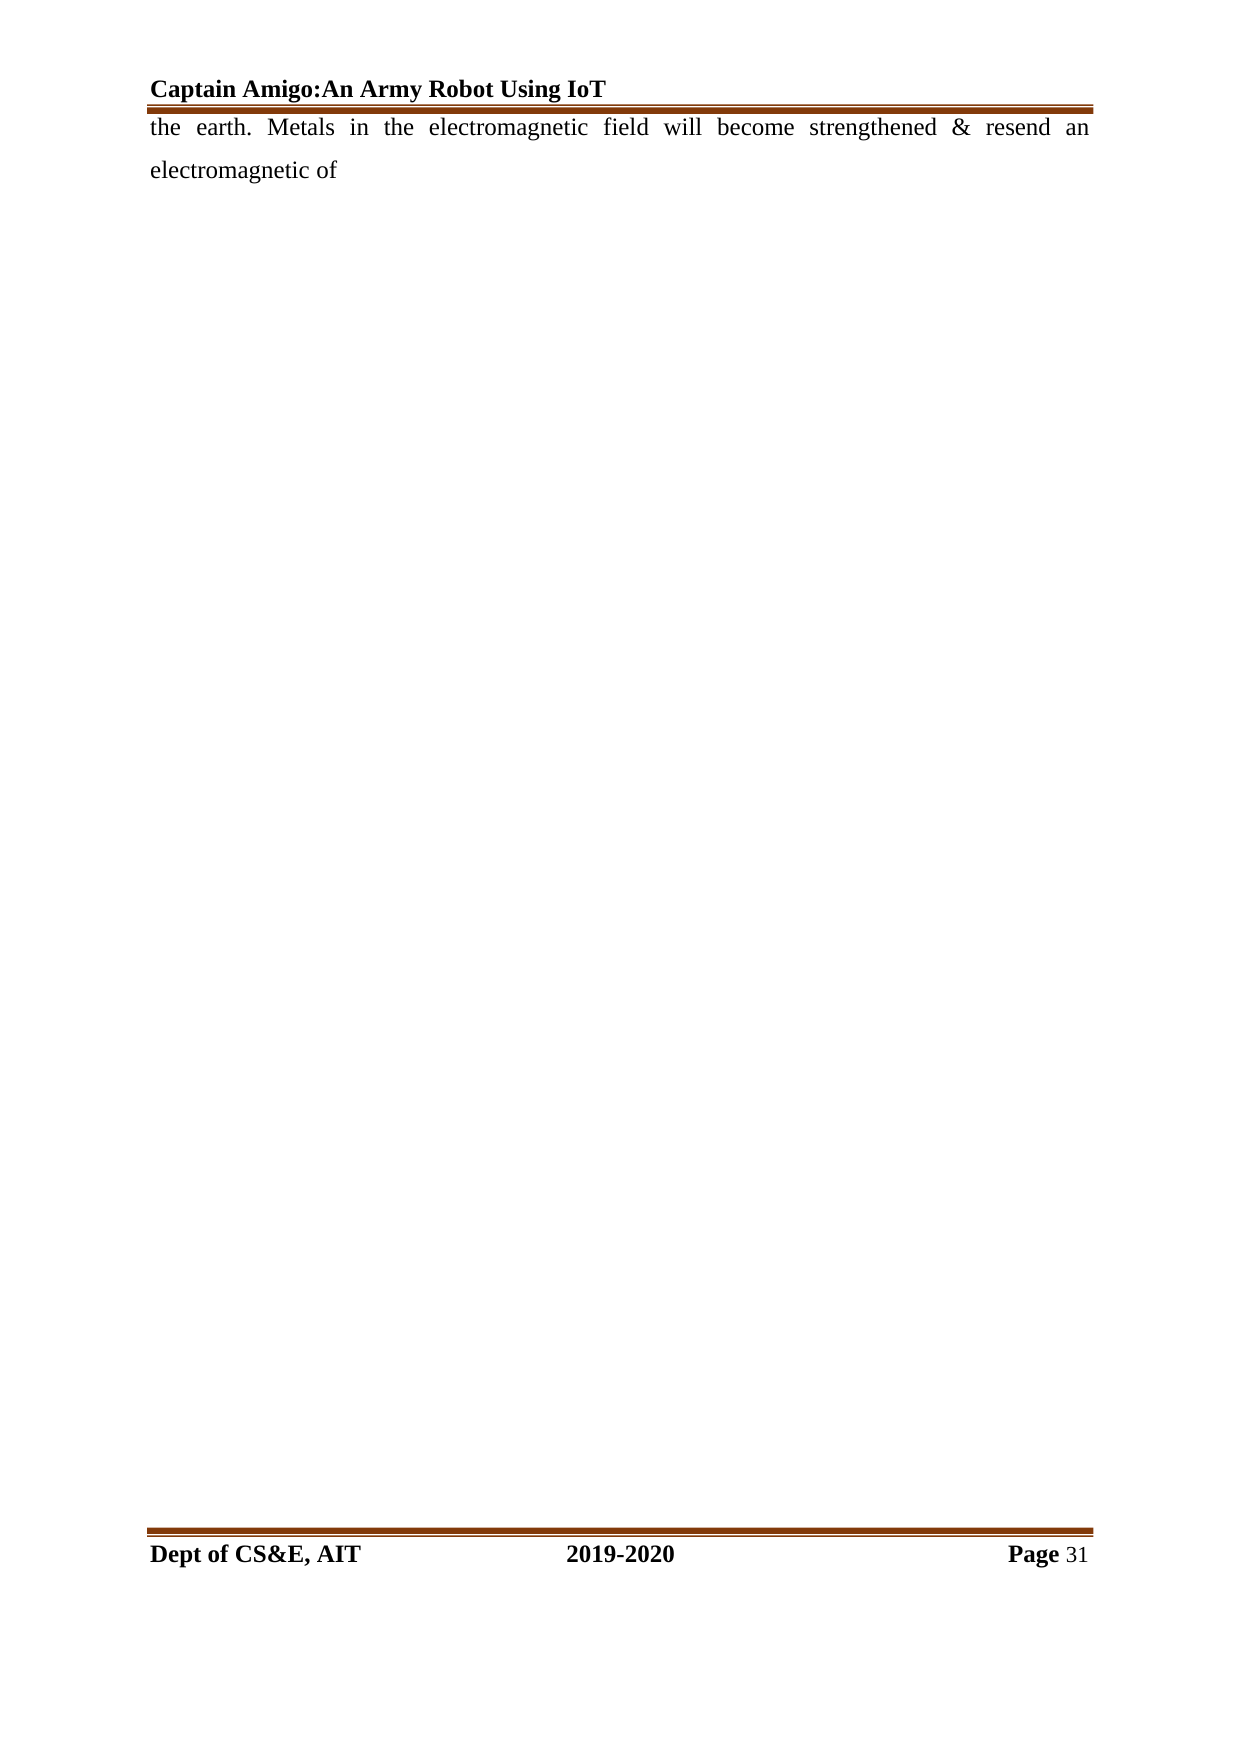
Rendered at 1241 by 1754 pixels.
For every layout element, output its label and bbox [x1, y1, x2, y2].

text [150, 112, 1090, 184]
